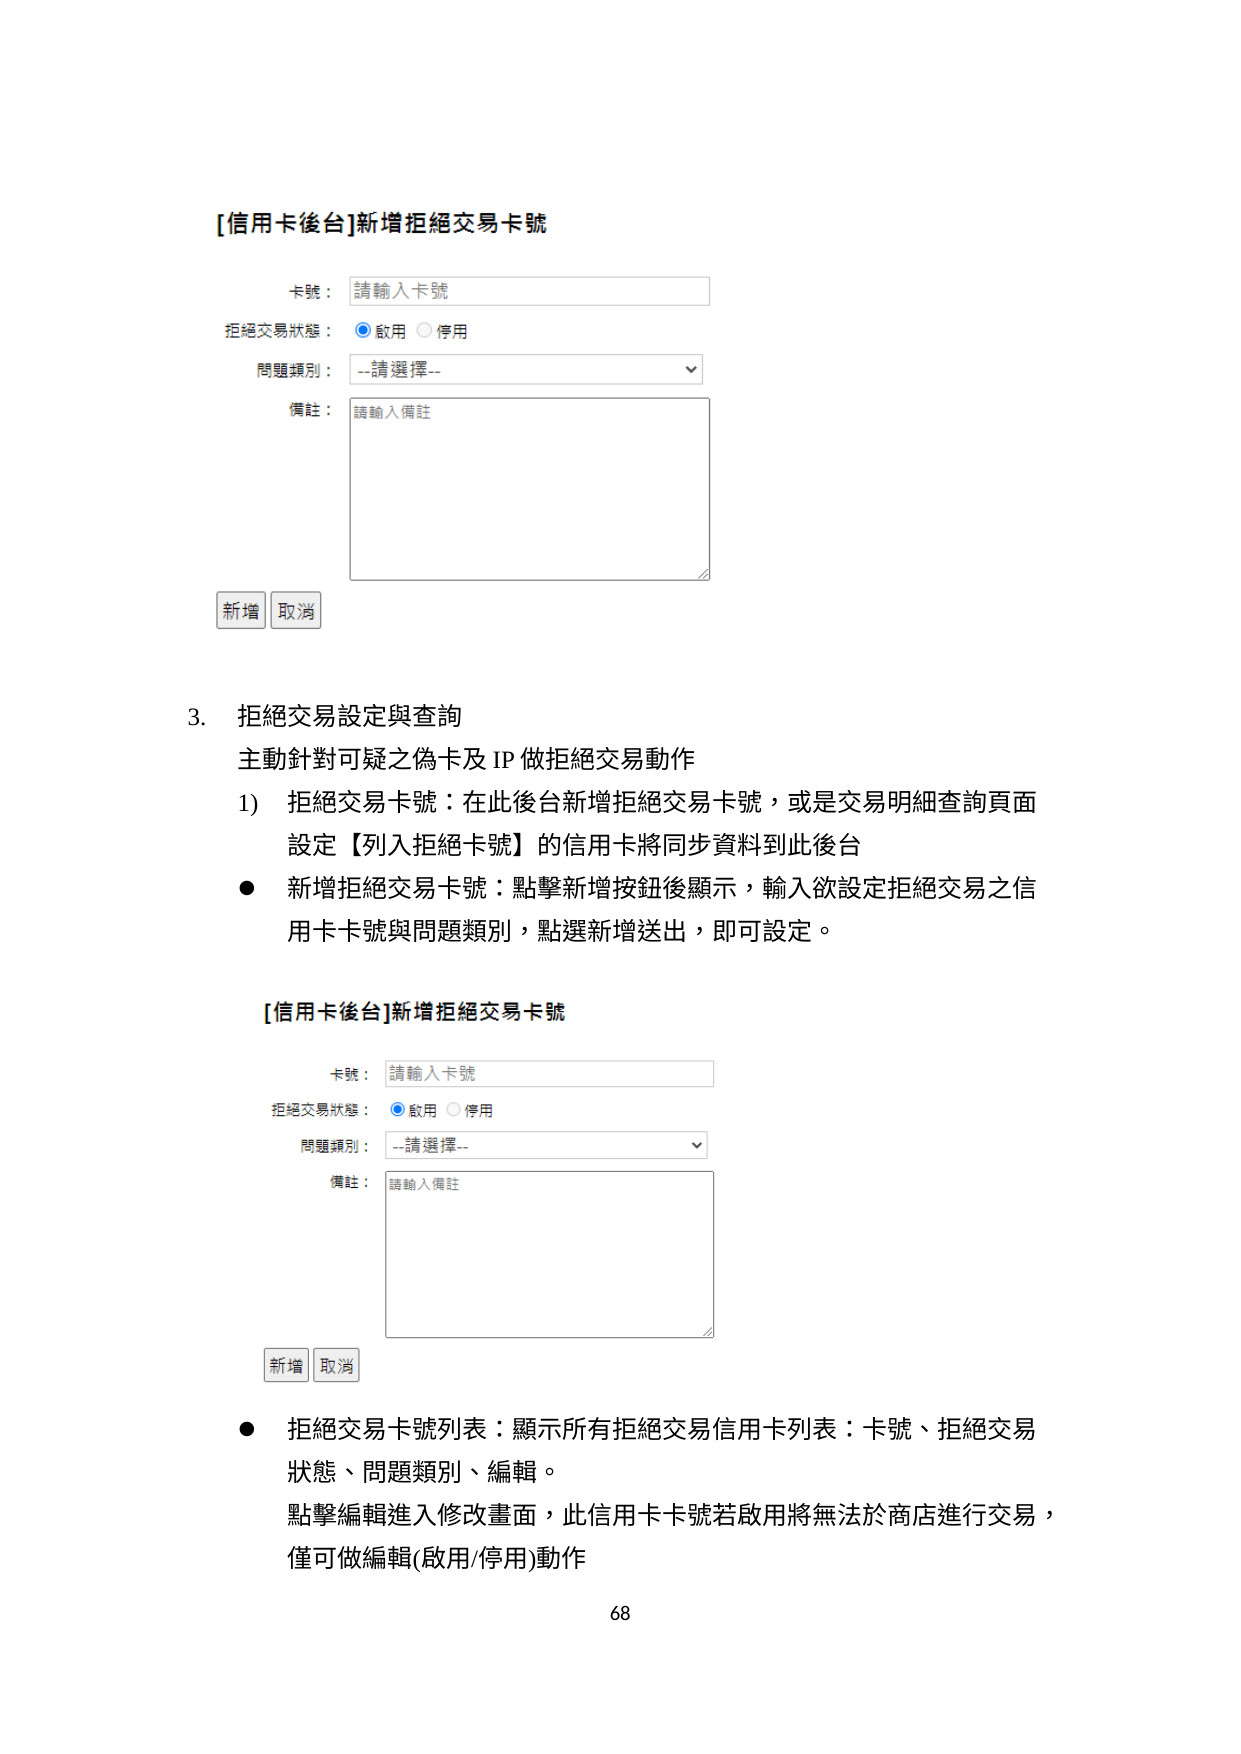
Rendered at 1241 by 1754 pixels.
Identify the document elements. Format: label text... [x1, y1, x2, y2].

list 新增拒絕交易卡號：點擊新增按鈕後顯示，輸入欲設定拒絕交易之信用卡卡號與問題類別，點選新增送出，即可設定。 [237, 868, 1053, 949]
list 點擊編輯進入修改畫面，此信用卡卡號若啟用將無法於商店進行交易，僅可做編輯(啟用/停用)動作 [287, 1494, 1053, 1575]
list 拒絕交易卡號列表：顯示所有拒絕交易信用卡列表：卡號、拒絕交易狀態、問題類別、編輯。 [237, 1408, 1053, 1489]
subtitle 拒絕交易設定與查詢 [187, 696, 1053, 734]
text 主動針對可疑之偽卡及IP做拒絕交易動作 [187, 739, 1053, 777]
list 拒絕交易卡號：在此後台新增拒絕交易卡號，或是交易明細查詢頁面設定【列入拒絕卡號】的信用卡將同步資料到此後台 [237, 782, 1053, 863]
